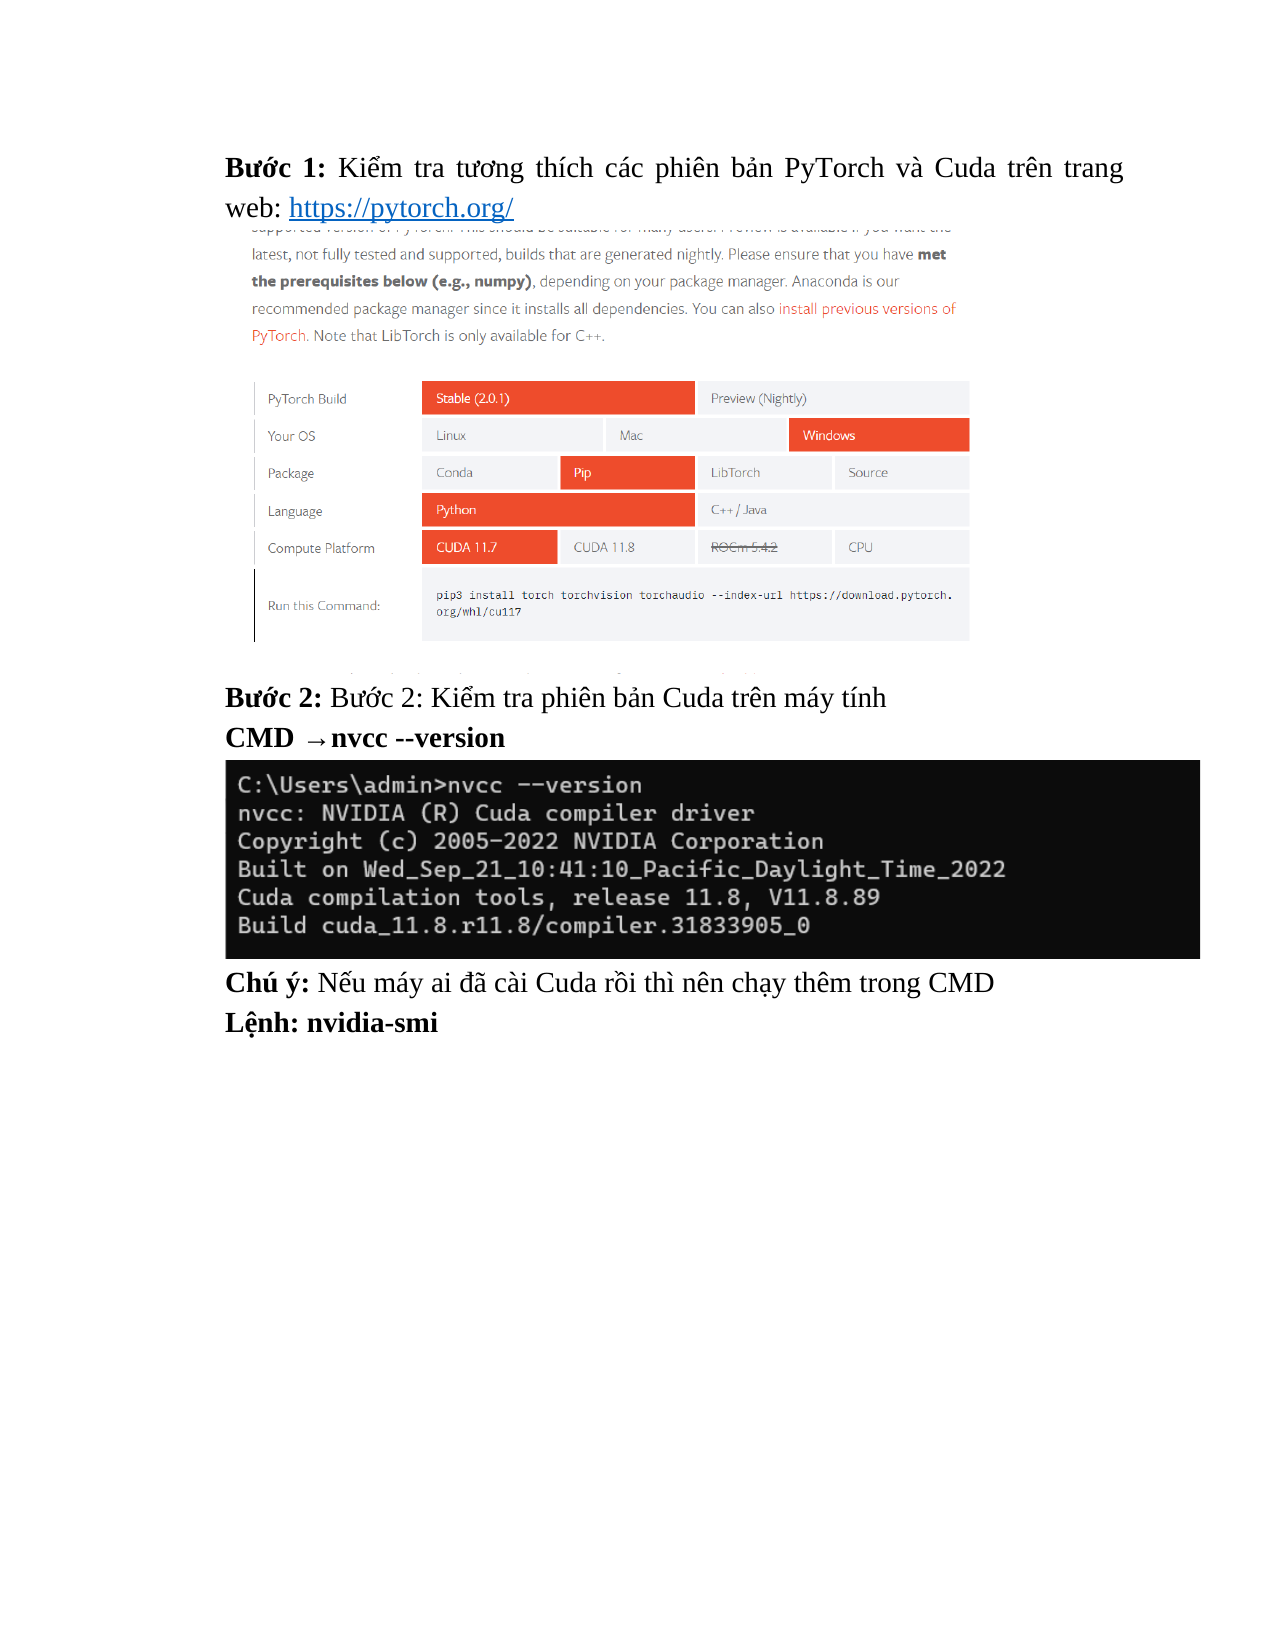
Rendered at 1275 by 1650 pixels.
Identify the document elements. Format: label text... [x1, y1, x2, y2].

list CMD →nvcc --version [225, 720, 1125, 754]
list Chú ý: Nếu máy ai đã cài Cuda rồi thì nên chạy thêm trong CMD [225, 965, 1125, 998]
list Bước 2: Bước 2: Kiểm tra phiên bản Cuda trên máy tính [225, 680, 1125, 714]
list Lệnh: nvidia-smi [225, 1005, 1125, 1039]
picture [225, 230, 993, 674]
list Bước 1: Kiểm tra tương thích các phiên bản PyTorch và Cuda trên trang web: https://pytorch.org/ [225, 150, 1125, 224]
picture [225, 760, 1200, 959]
